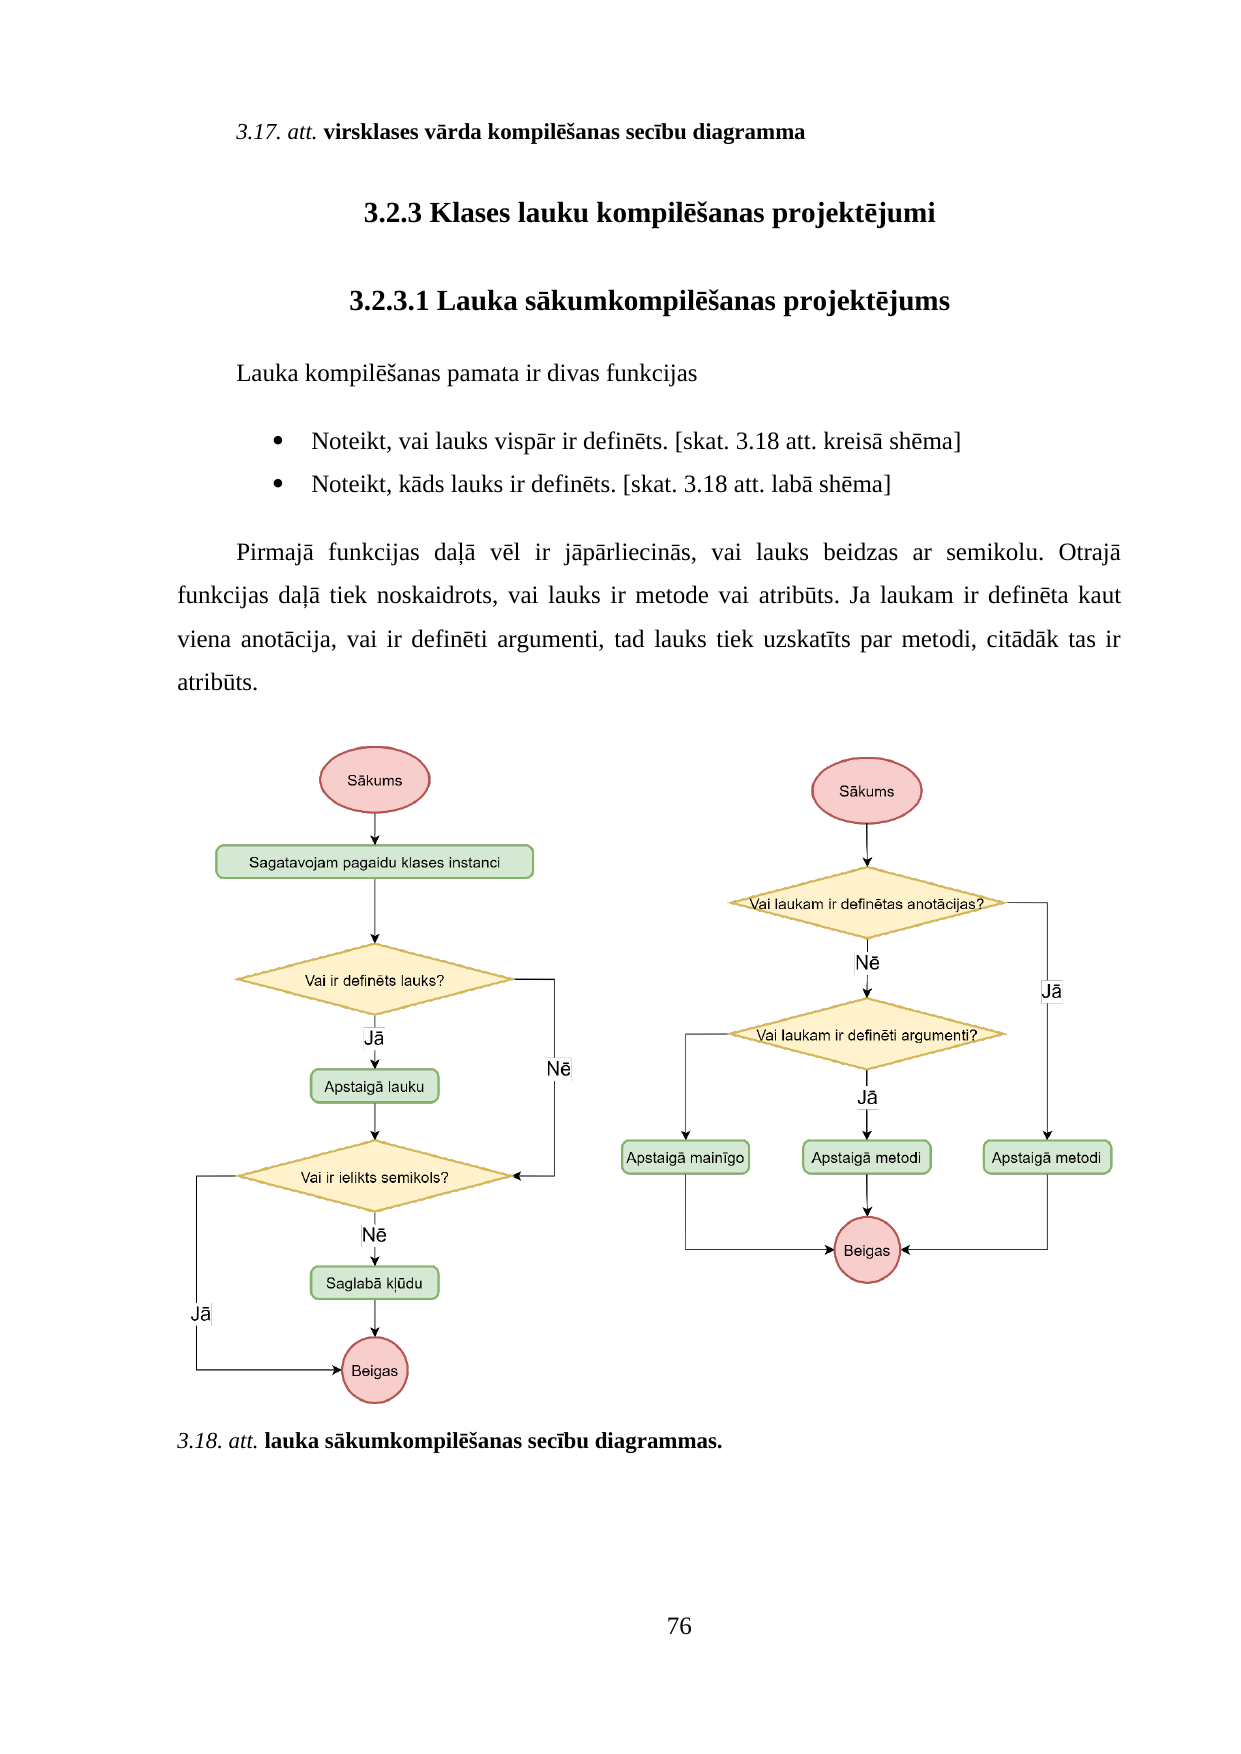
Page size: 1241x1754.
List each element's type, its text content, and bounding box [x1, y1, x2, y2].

text 3.17. att. virsklases vārda kompilēšanas secību diagramma [177, 118, 1122, 144]
text 3.18. att. lauka sākumkompilēšanas secību diagrammas. [177, 1414, 1122, 1453]
subtitle 3.2.3 Klases lauku kompilēšanas projektējumi [177, 195, 1122, 228]
text Pirmajā funkcijas daļā vēl ir jāpārliecinās, vai lauks beidzas ar semikolu. Otrajā funkcijas daļā tiek noskaidrots, vai lauks ir metode vai atribūts. Ja laukam ir definēta kaut viena anotācija, vai ir definēti argumenti, tad lauks tiek uzskatīts par metodi, citādāk tas ir atribūts. [177, 537, 1122, 696]
subtitle 3.2.3.1 Lauka sākumkompilēšanas projektējums [177, 283, 1122, 316]
list Noteikt, vai lauks vispār ir definēts. [skat. 3.18 att. kreisā shēma] [273, 426, 1122, 455]
picture [177, 735, 1123, 1414]
list Noteikt, kāds lauks ir definēts. [skat. 3.18 att. labā shēma] [273, 469, 1122, 498]
text Lauka kompilēšanas pamata ir divas funkcijas [177, 358, 1122, 387]
